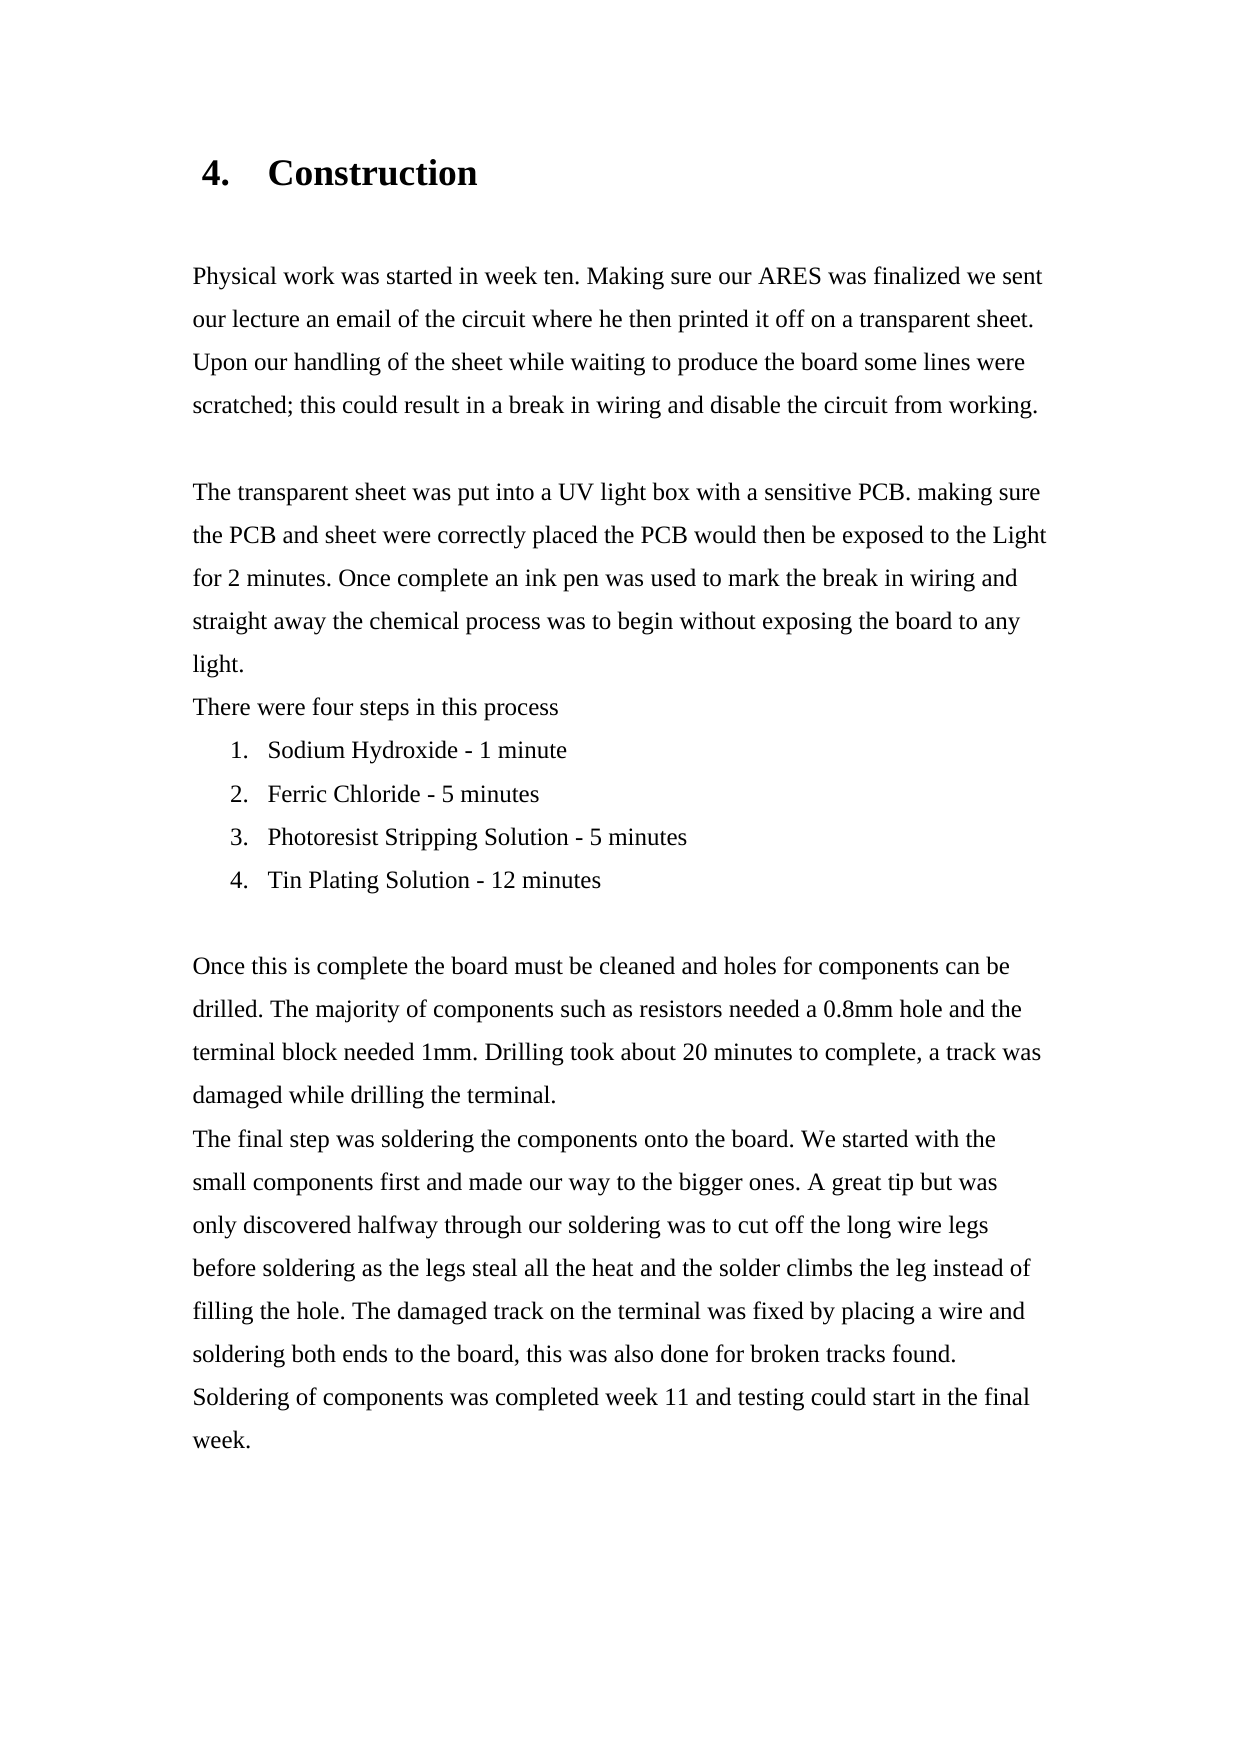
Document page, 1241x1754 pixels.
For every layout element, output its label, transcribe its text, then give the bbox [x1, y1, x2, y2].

list Ferric Chloride - 5 minutes [230, 779, 1048, 807]
list Tin Plating Solution - 12 minutes [230, 865, 1048, 894]
subtitle Construction [230, 150, 1048, 193]
text The final step was soldering the components onto the board. We started with the small components first and made our way to the bigger ones. A great tip but was only discovered halfway through our soldering was to cut off the long wire legs before soldering as the legs steal all the heat and the solder climbs the leg instead of filling the hole. The damaged track on the terminal was fixed by placing a wire and soldering both ends to the board, this was also done for broken tracks found. [192, 1124, 1048, 1368]
text Upon our handling of the sheet while waiting to produce the board some lines were scratched; this could result in a break in wiring and disable the circuit from working. [192, 347, 1048, 419]
text The transparent sheet was put into a UV light box with a sensitive PCB. making sure the PCB and sheet were correctly placed the PCB would then be exposed to the Light for 2 minutes. Once complete an ink pen was used to mark the break in wiring and straight away the chemical process was to begin without exposing the board to any light. [192, 477, 1048, 678]
list Photoresist Stripping Solution - 5 minutes [230, 822, 1048, 851]
text Soldering of components was completed week 11 and testing could start in the final week. [192, 1382, 1048, 1454]
text Once this is complete the board must be cleaned and holes for components can be drilled. The majority of components such as resistors needed a 0.8mm hole and the terminal block needed 1mm. Drilling took about 20 minutes to complete, a track was damaged while drilling the terminal. [192, 951, 1048, 1109]
list Sodium Hydroxide - 1 minute [230, 736, 1048, 764]
text There were four steps in this process [192, 692, 1048, 721]
text Physical work was started in week ten. Making sure our ARES was finalized we sent our lecture an email of the circuit where he then printed it off on a transparent sheet. [192, 261, 1048, 333]
